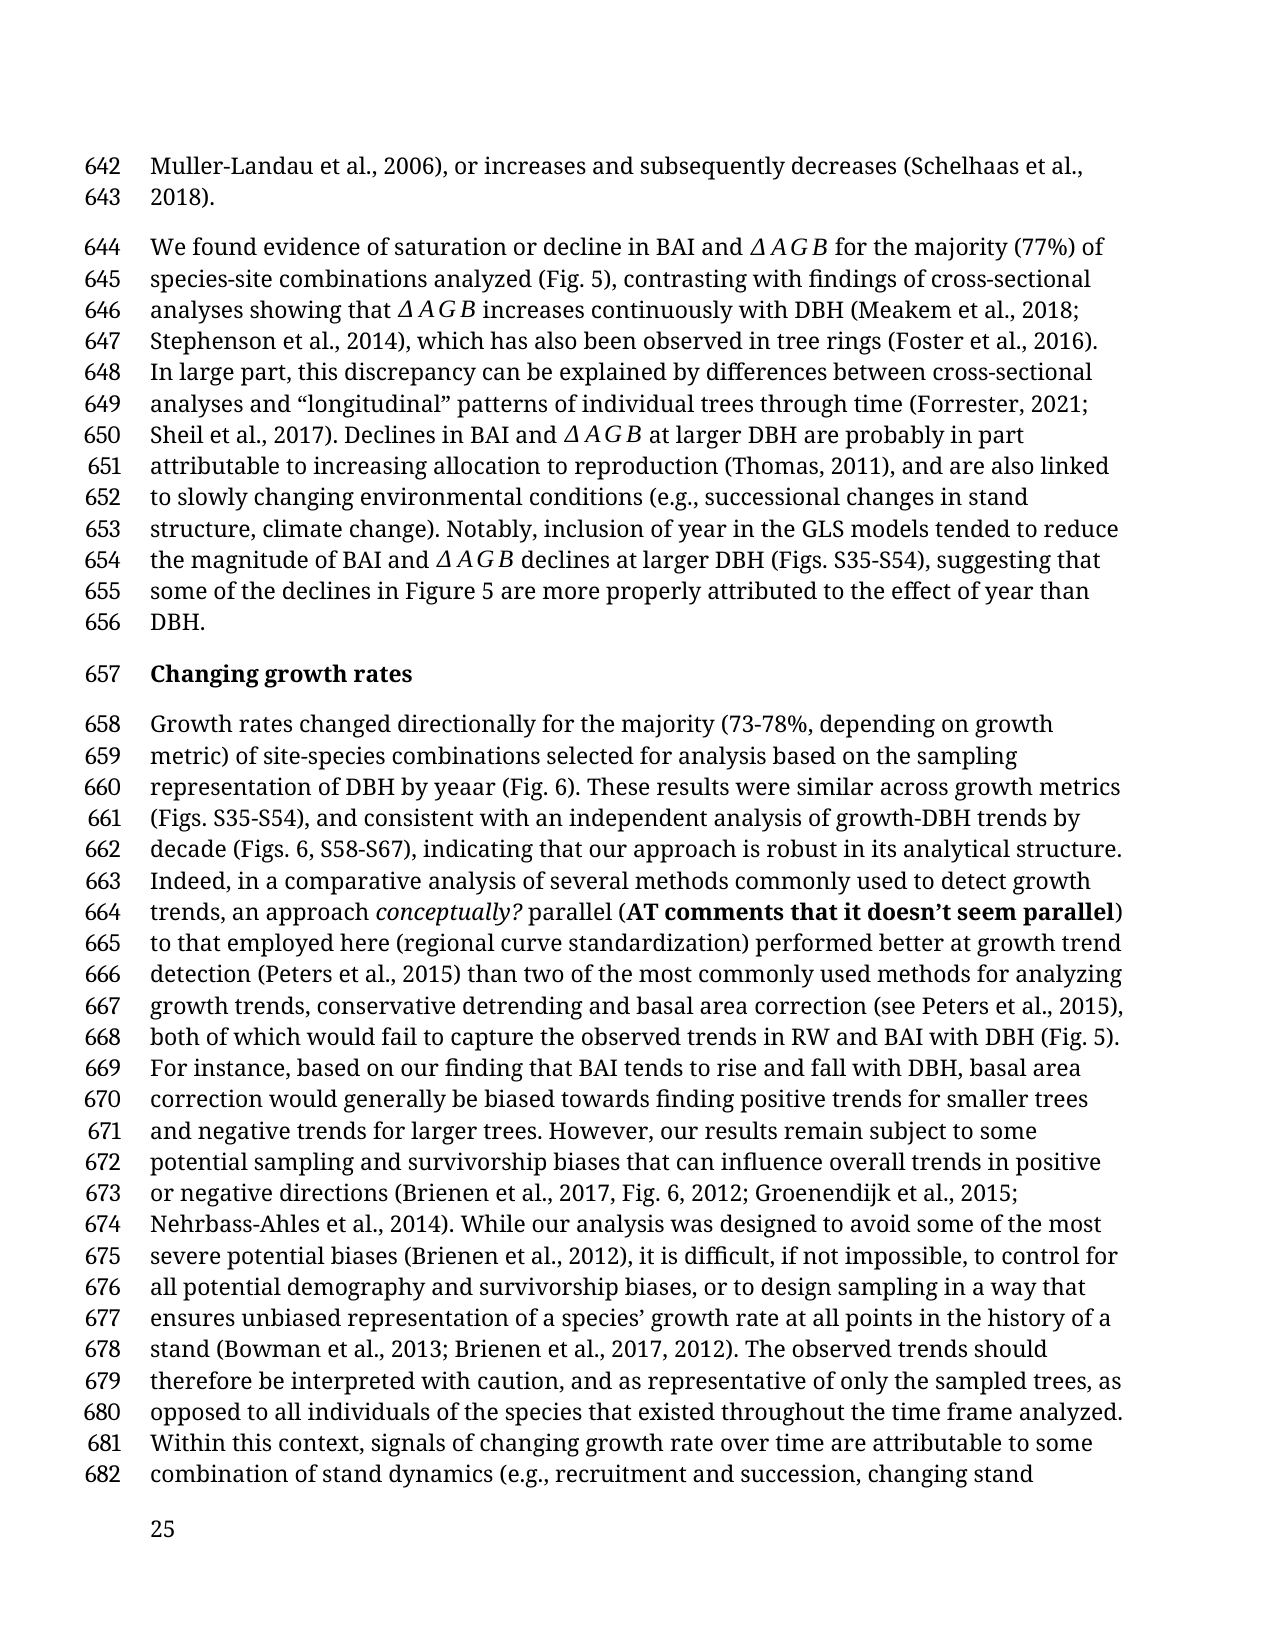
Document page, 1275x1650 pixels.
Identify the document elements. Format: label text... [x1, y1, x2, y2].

subtitle Changing growth rates [150, 658, 1125, 689]
text We found evidence of saturation or decline in BAI and for the majority (77%) of species-site combinations analyzed (Fig. 5), contrasting with findings of cross-sectional analyses showing that increases continuously with DBH (Meakem et al., 2018; Stephenson et al., 2014), which has also been observed in tree rings (Foster et al., 2016). In large part, this discrepancy can be explained by differences between cross-sectional analyses and “longitudinal” patterns of individual trees through time (Forrester, 2021; Sheil et al., 2017). Declines in BAI and at larger DBH are probably in part attributable to increasing allocation to reproduction (Thomas, 2011), and are also linked to slowly changing environmental conditions (e.g., successional changes in stand structure, climate change). Notably, inclusion of year in the GLS models tended to reduce the magnitude of BAI and declines at larger DBH (Figs. S35-S54), suggesting that some of the declines in Figure 5 are more properly attributed to the effect of year than DBH. [150, 231, 1125, 637]
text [150, 150, 1125, 212]
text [150, 708, 1125, 1489]
